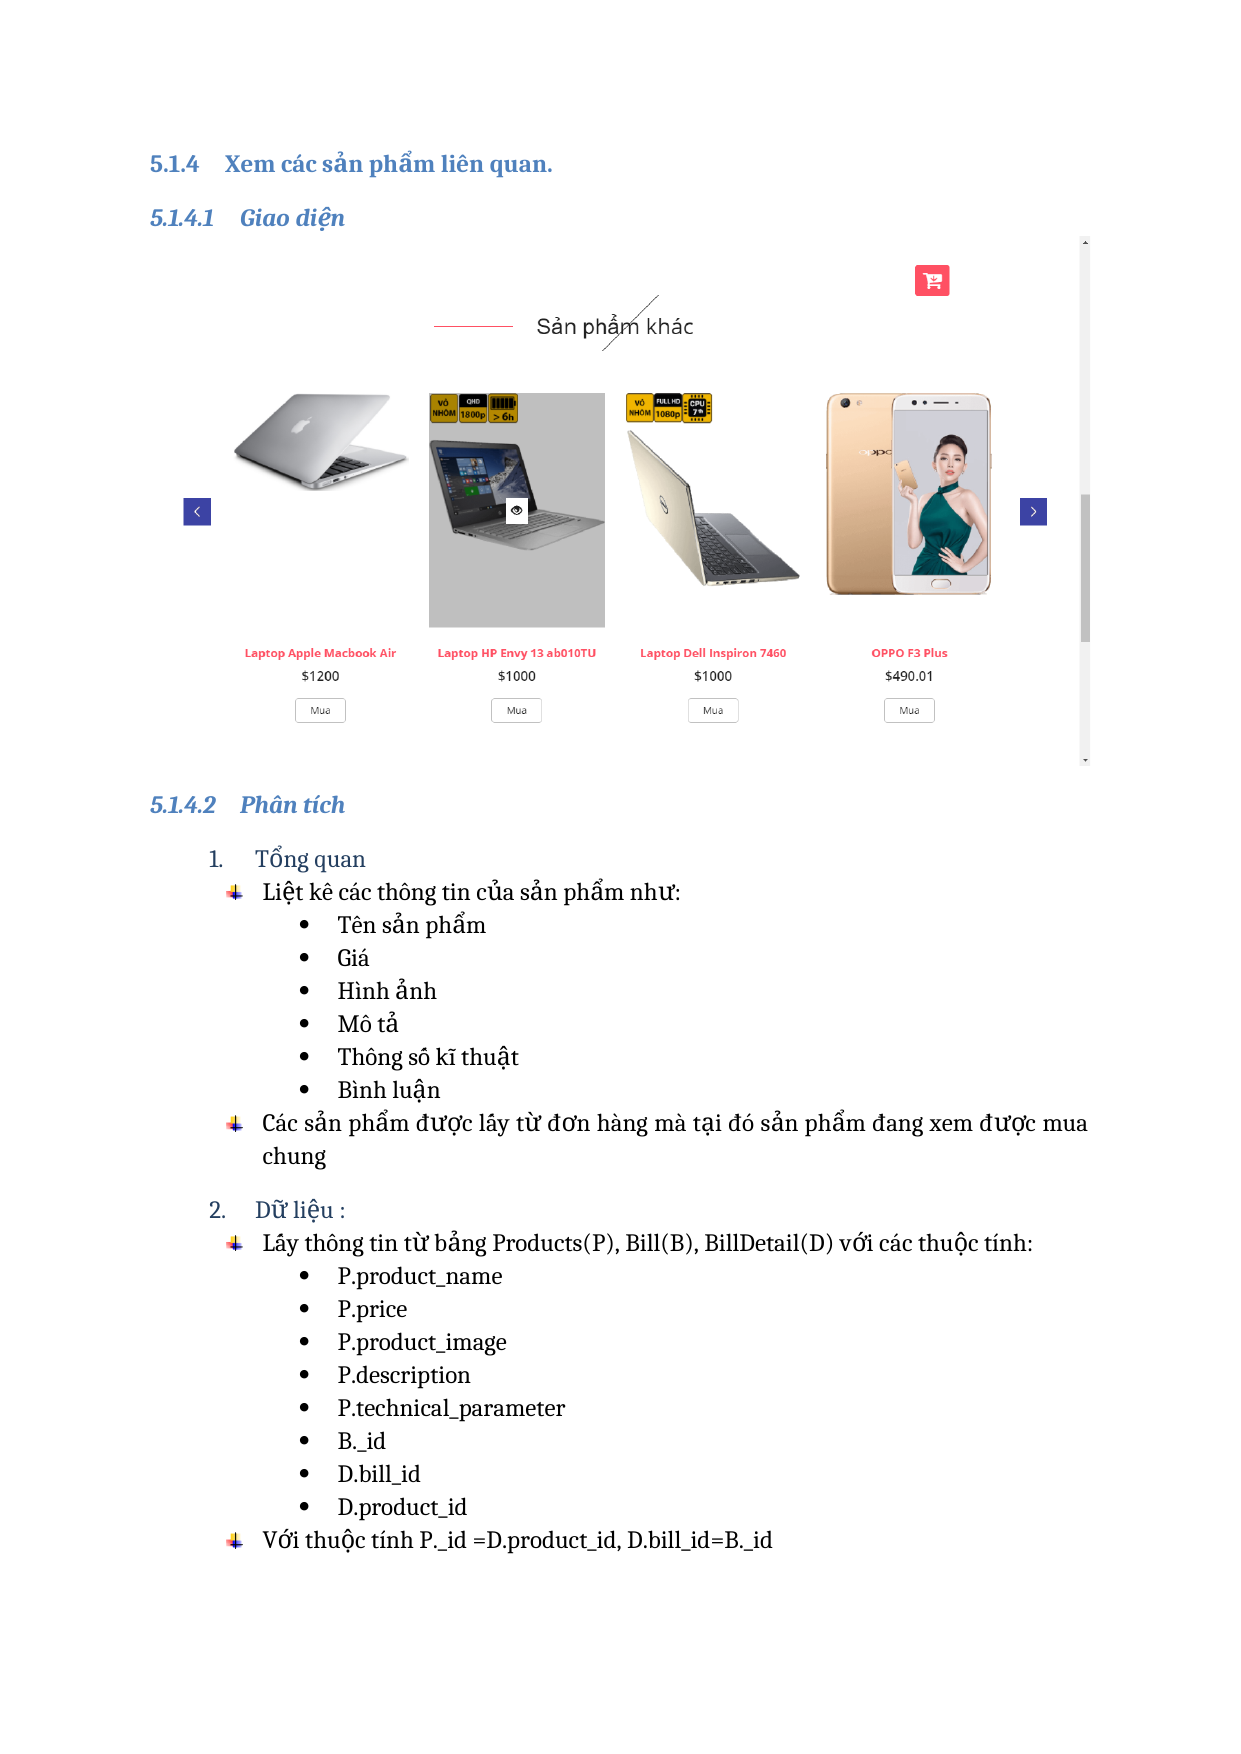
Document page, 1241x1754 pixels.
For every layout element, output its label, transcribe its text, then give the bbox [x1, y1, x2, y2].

list Thông số kĩ thuật [300, 1043, 1090, 1071]
list Hình ảnh [300, 977, 1090, 1005]
list Mô tả [300, 1009, 1090, 1038]
subtitle Dữ liệu : [209, 1196, 1090, 1224]
list Tên sản phẩm [300, 911, 1090, 939]
list P.product_image [300, 1328, 1090, 1356]
picture [226, 1114, 243, 1132]
list P.price [300, 1294, 1090, 1323]
list P.product_name [300, 1262, 1090, 1290]
list Giá [300, 943, 1090, 972]
list P.description [300, 1361, 1090, 1389]
picture [226, 1531, 243, 1549]
list Bình luận [300, 1076, 1090, 1104]
picture [226, 883, 243, 900]
picture [150, 236, 1091, 766]
list Lấy thông tin từ bảng Products(P), Bill(B), BillDetail(D) với các thuộc tính: [225, 1228, 1090, 1257]
list Liệt kê các thông tin của sản phẩm như: [225, 877, 1090, 906]
subtitle Giao diện [150, 204, 1090, 233]
subtitle Xem các sản phẩm liên quan. [150, 150, 1090, 179]
list Với thuộc tính P._id =D.product_id, D.bill_id=B._id [225, 1526, 1090, 1554]
list D.product_id [300, 1493, 1090, 1521]
subtitle Phân tích [150, 791, 1090, 819]
list B._id [300, 1427, 1090, 1455]
picture [226, 1234, 243, 1251]
list D.bill_id [300, 1460, 1090, 1488]
list P.technical_parameter [300, 1394, 1090, 1422]
subtitle Tổng quan [209, 844, 1090, 873]
list Các sản phẩm được lấy từ đơn hàng mà tại đó sản phẩm đang xem được mua chung [225, 1109, 1090, 1170]
